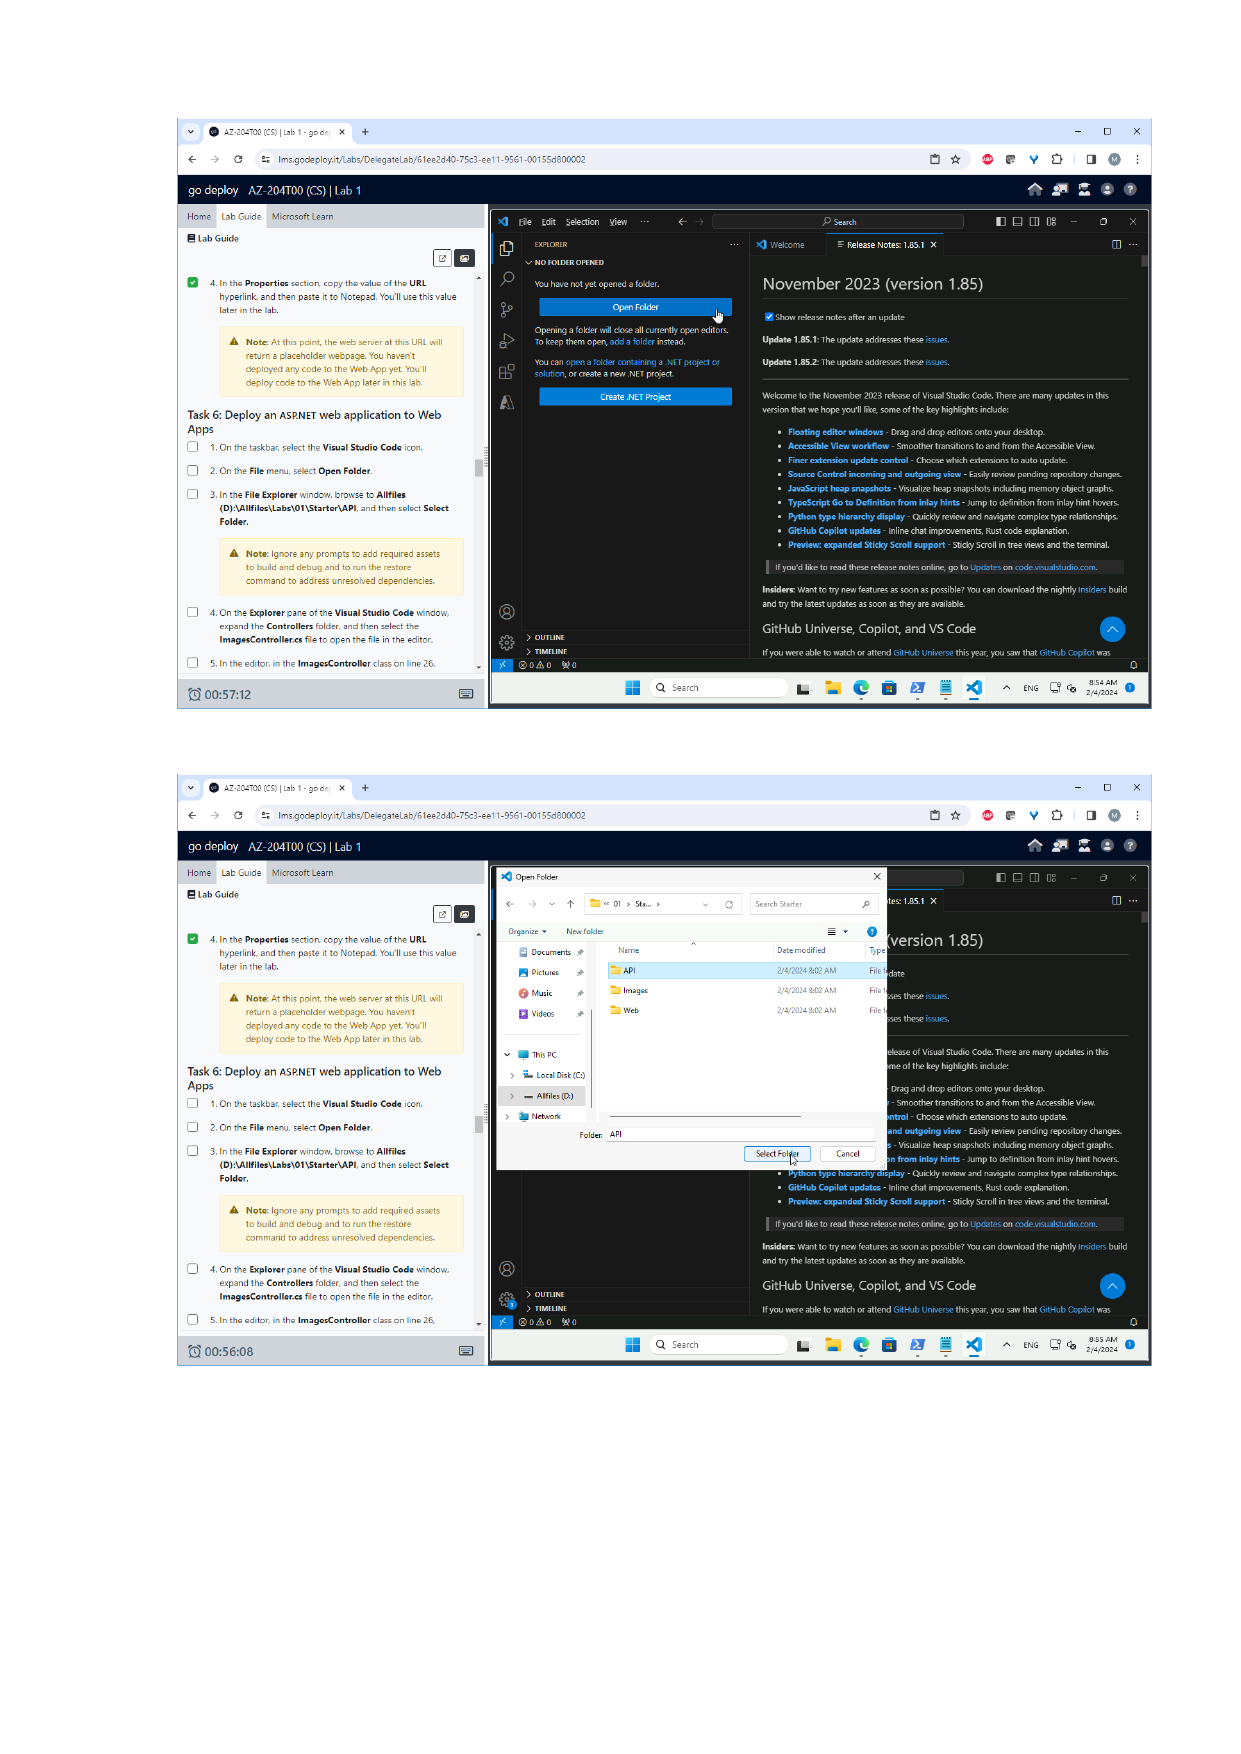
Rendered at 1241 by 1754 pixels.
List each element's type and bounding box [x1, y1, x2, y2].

picture [177, 774, 1152, 1366]
picture [177, 118, 1152, 709]
